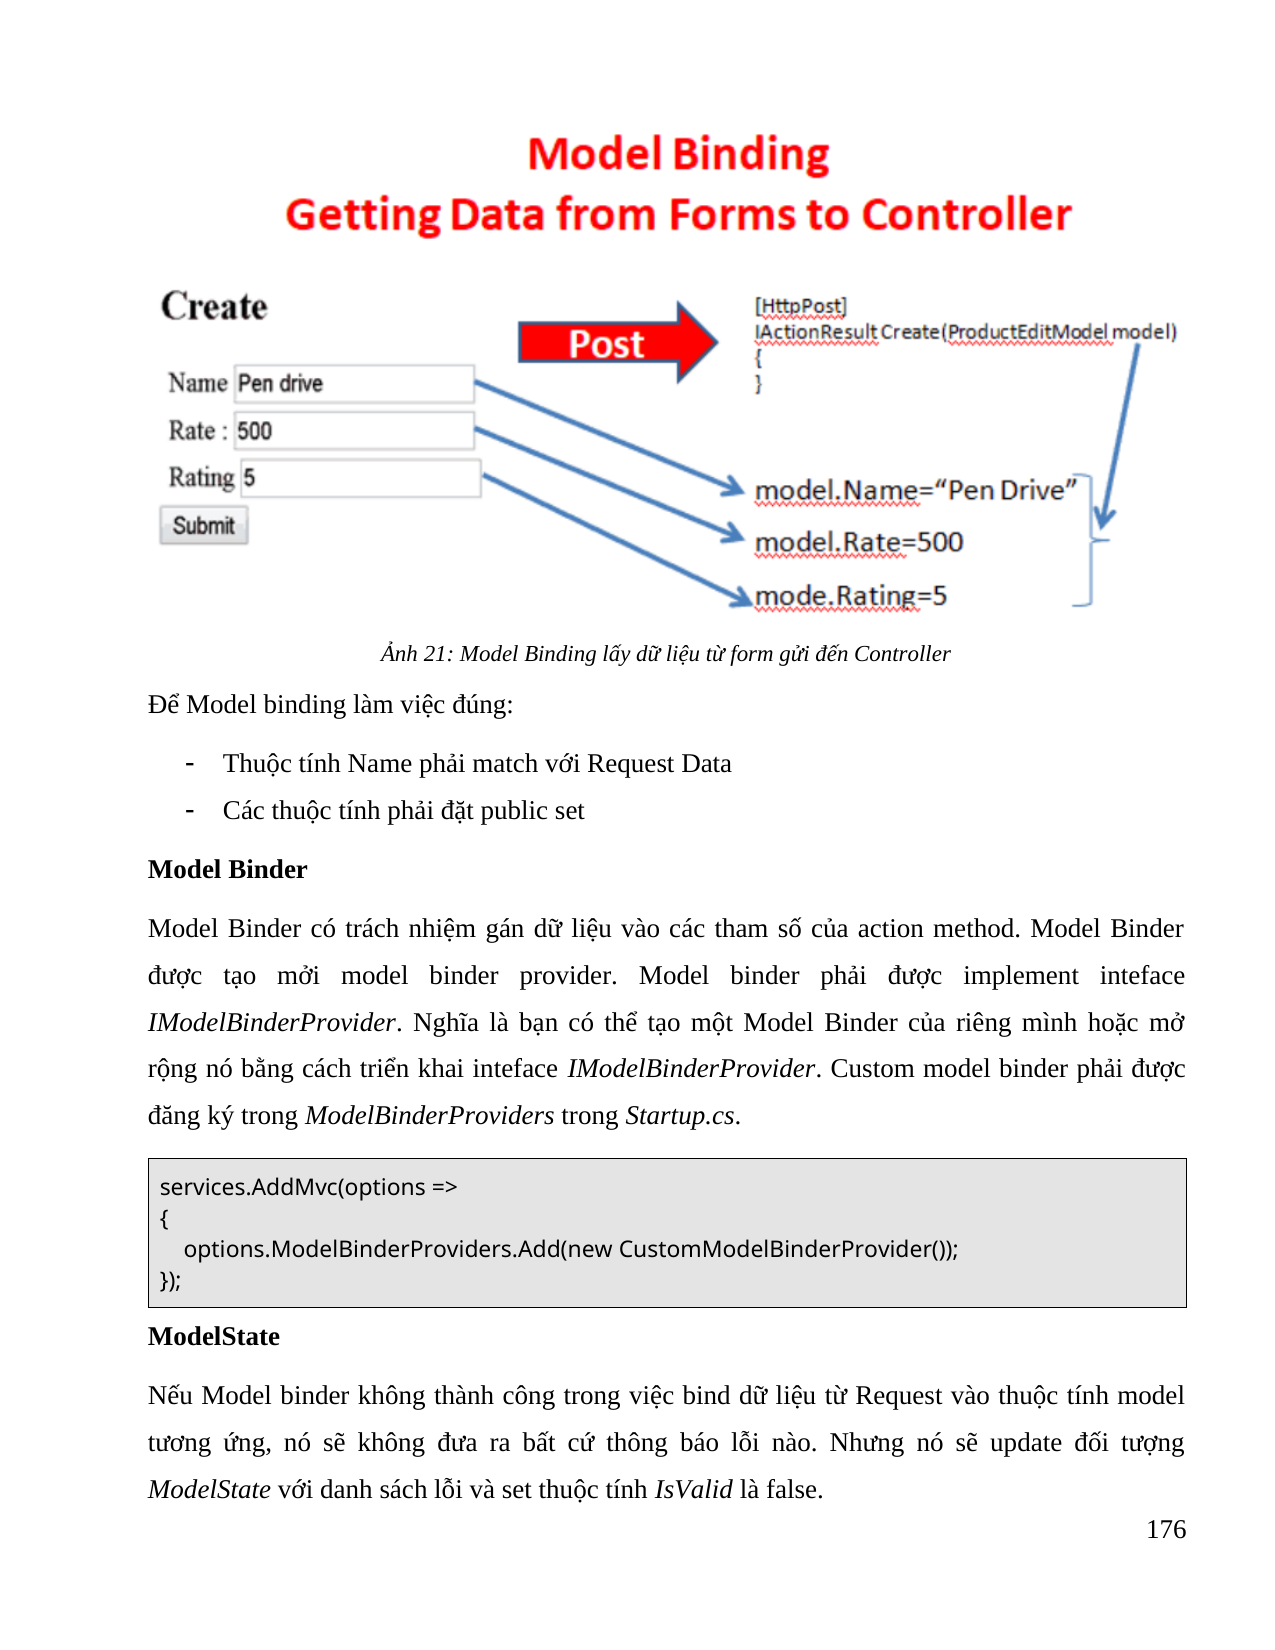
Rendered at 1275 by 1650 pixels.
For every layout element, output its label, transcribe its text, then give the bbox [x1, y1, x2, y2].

text Nếu Model binder không thành công trong việc bind dữ liệu từ Request vào thuộc tính model tương ứng, nó sẽ không đưa ra bất cứ thông báo lỗi nào. Nhưng nó sẽ update đối tượng ModelState với danh sách lỗi và set thuộc tính IsValid là false. [148, 1379, 1186, 1504]
text Model Binder có trách nhiệm gán dữ liệu vào các tham số của action method. Model Binder được tạo mởi model binder provider. Model binder phải được implement inteface IModelBinderProvider. Nghĩa là bạn có thể tạo một Model Binder của riêng mình hoặc mở rộng nó bằng cách triển khai inteface IModelBinderProvider. Custom model binder phải được đăng ký trong ModelBinderProviders trong Startup.cs. [148, 912, 1186, 1130]
list Các thuộc tính phải đặt public set [185, 794, 1186, 825]
picture [147, 118, 1187, 613]
text Ảnh : Model Binding lấy dữ liệu từ form gửi đến Controller [148, 641, 1186, 667]
text Model Binder [148, 853, 1186, 884]
list Thuộc tính Name phải match với Request Data [185, 747, 1186, 778]
text Để Model binding làm việc đúng: [148, 688, 1186, 719]
text ModelState [148, 1320, 1186, 1351]
table_header services.AddMvc(options => { options.ModelBinderProviders.Add(new CustomModelBinderProvider()); }); [149, 1159, 1186, 1307]
